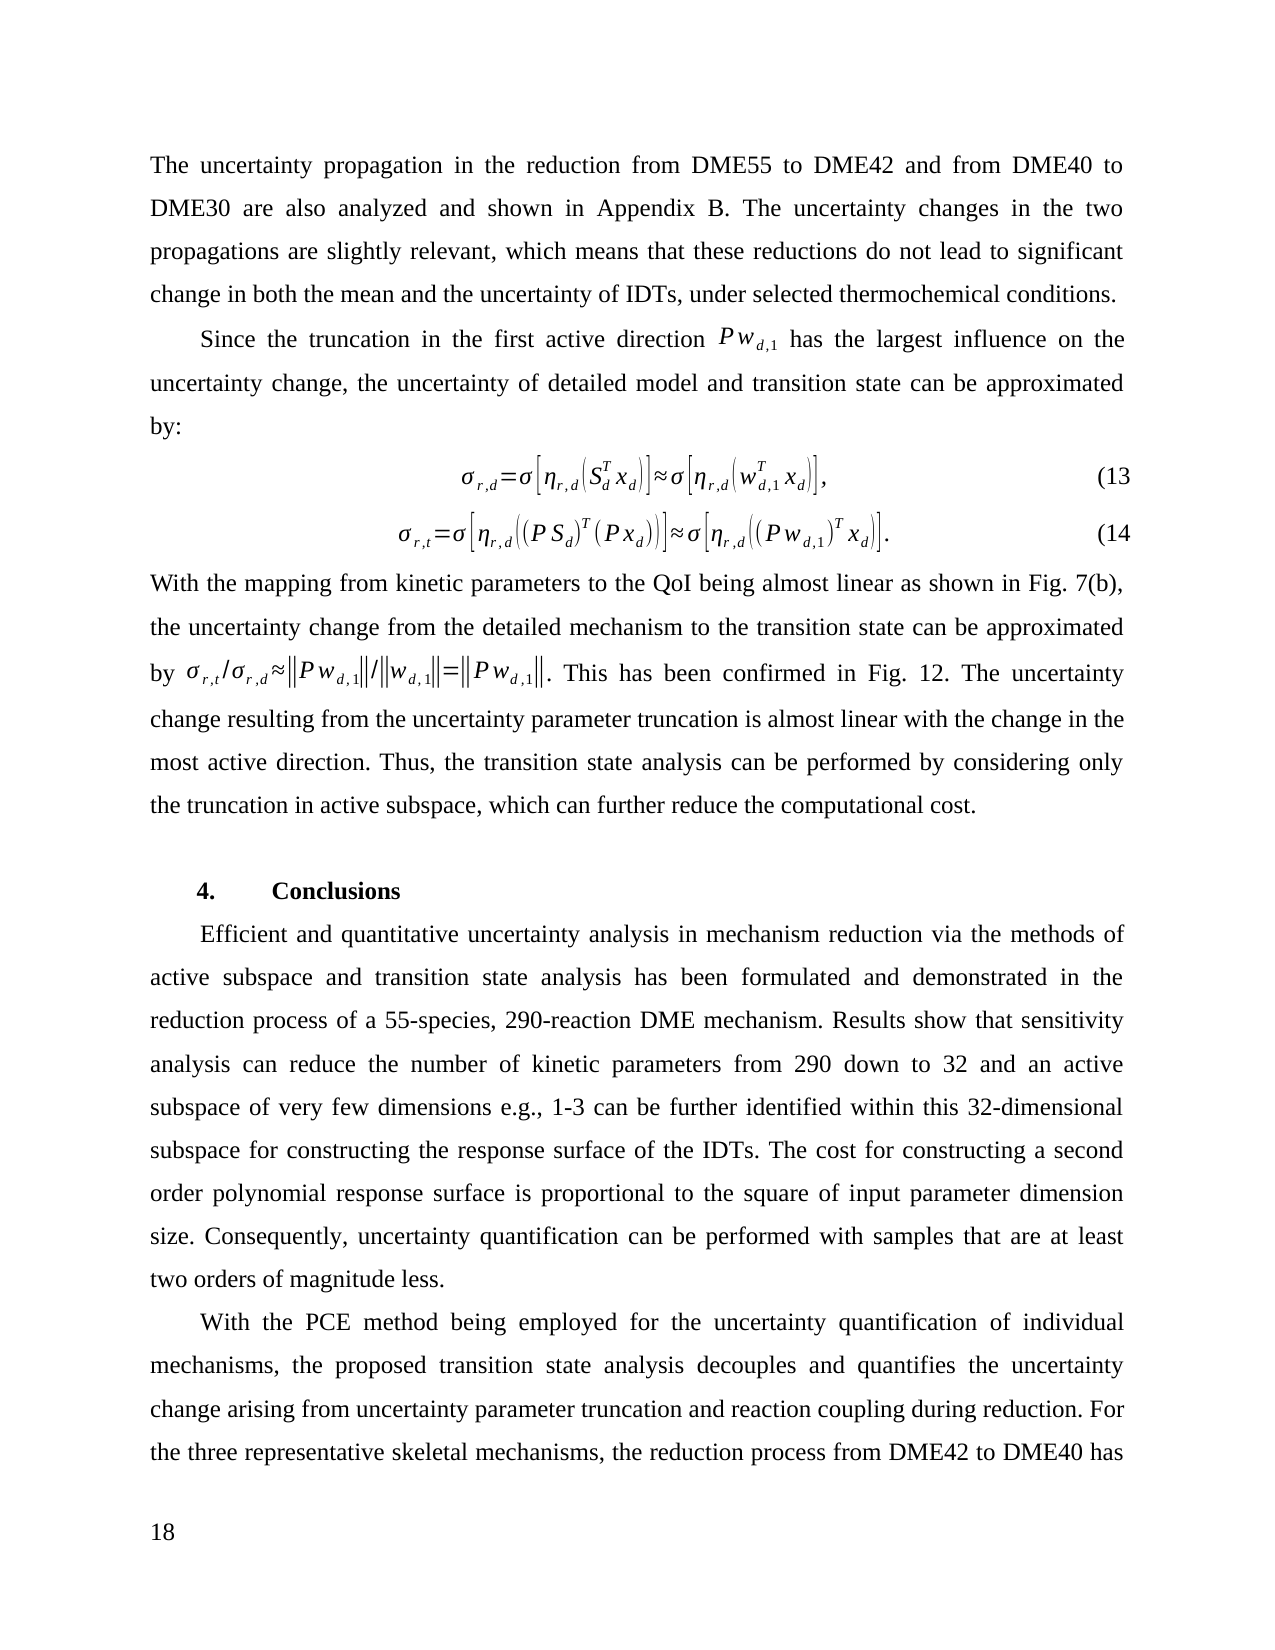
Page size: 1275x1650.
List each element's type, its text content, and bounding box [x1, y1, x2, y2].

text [150, 150, 1125, 308]
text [150, 1307, 1125, 1466]
text (14) [150, 511, 1125, 554]
text Efficient and quantitative uncertainty analysis in mechanism reduction via the methods of active subspace and transition state analysis has been formulated and demonstrated in the reduction process of a 55-species, 290-reaction DME mechanism. Results show that sensitivity analysis can reduce the number of kinetic parameters from 290 down to 32 and an active subspace of very few dimensions e.g., 1-3 can be further identified within this 32-dimensional subspace for constructing the response surface of the IDTs. The cost for constructing a second order polynomial response surface is proportional to the square of input parameter dimension size. Consequently, uncertainty quantification can be performed with samples that are at least two orders of magnitude less. [150, 919, 1125, 1293]
text (13) [150, 454, 1125, 497]
text Since the truncation in the first active direction has the largest influence on the uncertainty change, the uncertainty of detailed model and transition state can be approximated by: [150, 322, 1125, 440]
subtitle Conclusions [196, 876, 1125, 905]
text With the mapping from kinetic parameters to the QoI being almost linear as shown in Fig. 7(b), the uncertainty change from the detailed mechanism to the transition state can be approximated by . This has been confirmed in Fig. 12. The uncertainty change resulting from the uncertainty parameter truncation is almost linear with the change in the most active direction. Thus, the transition state analysis can be performed by considering only the truncation in active subspace, which can further reduce the computational cost. [150, 568, 1125, 819]
